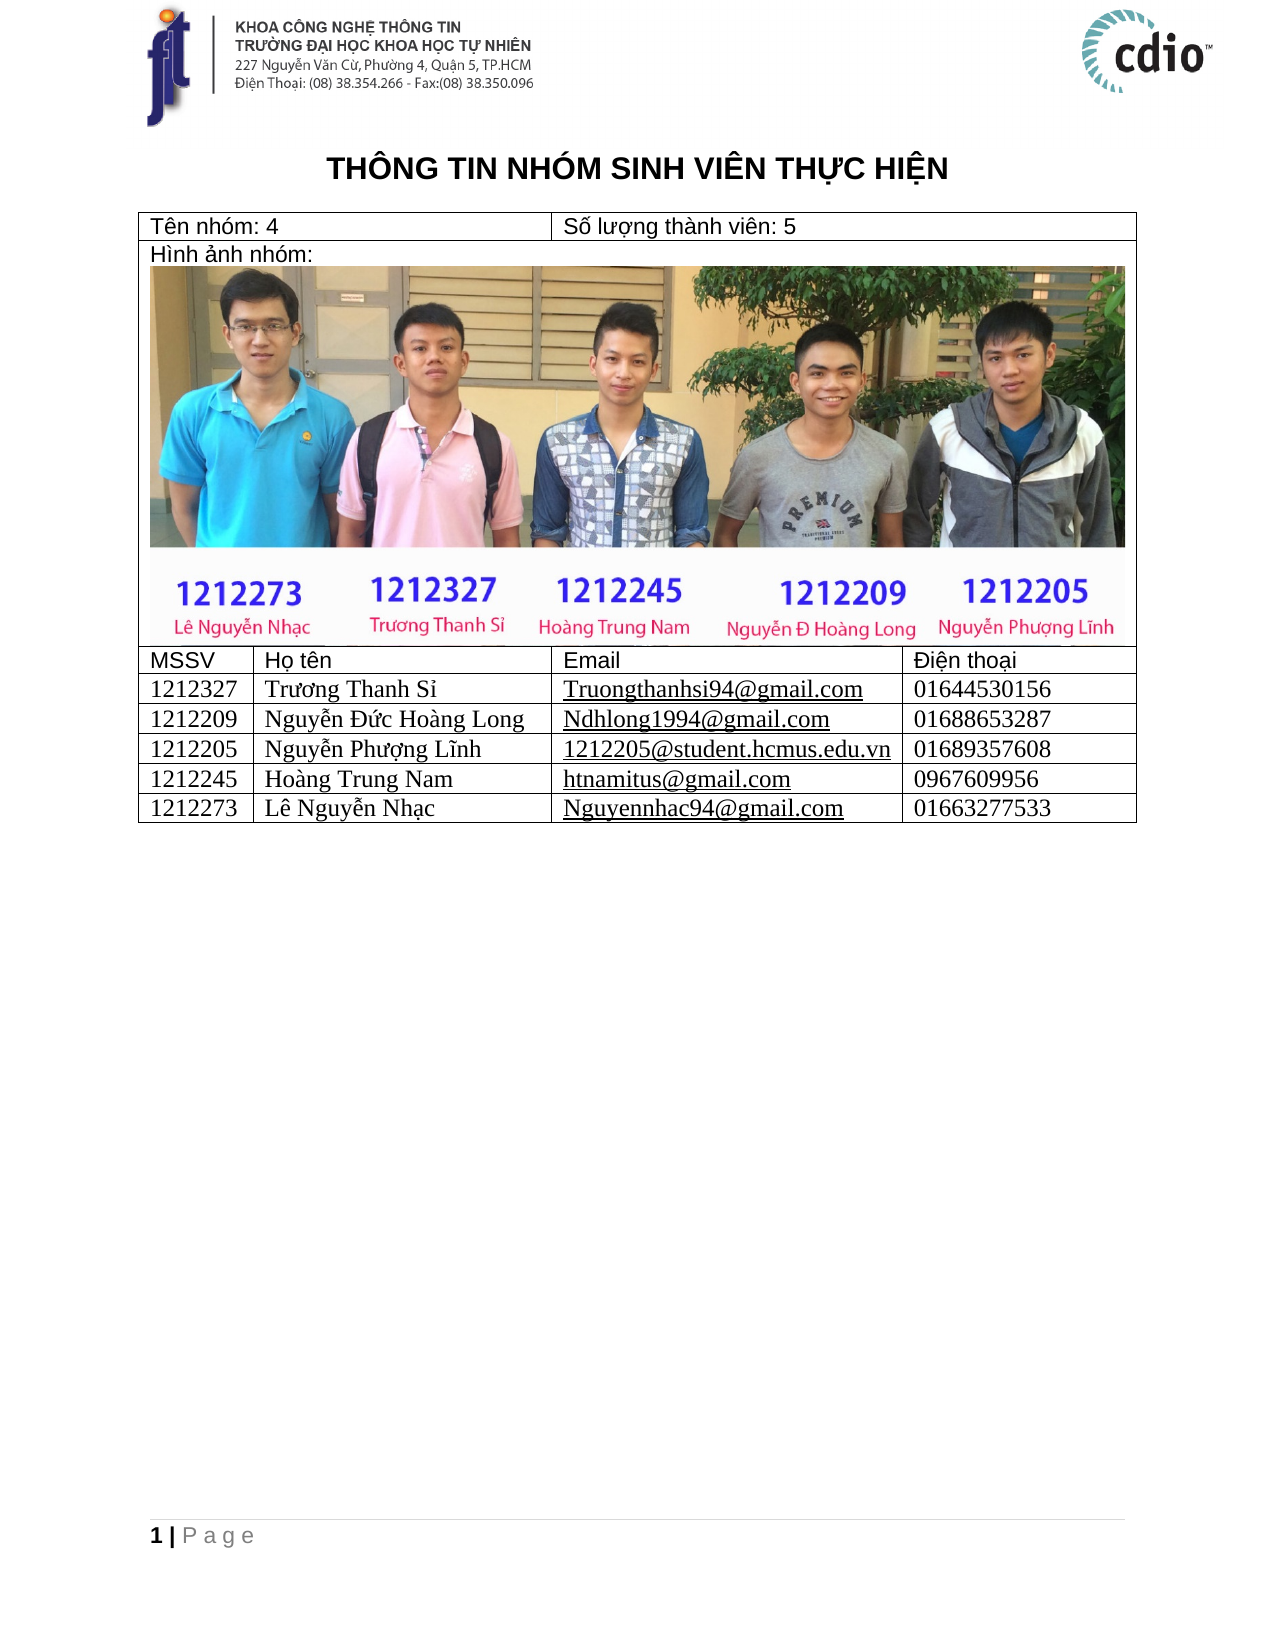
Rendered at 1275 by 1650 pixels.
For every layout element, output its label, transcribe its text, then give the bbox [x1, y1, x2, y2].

table_cell Điện thoại [903, 647, 1136, 673]
table_cell 1212245 [139, 764, 253, 792]
table_cell htnamitus@gmail.com [552, 764, 902, 792]
picture [125, 0, 1224, 149]
table_cell Trương Thanh Sỉ [254, 674, 551, 703]
table_header Tên nhóm: 4 [139, 213, 551, 239]
table_cell Lê Nguyễn Nhạc [254, 794, 551, 822]
table_cell Ndhlong1994@gmail.com [552, 704, 902, 733]
table_cell 1212205@student.hcmus.edu.vn [552, 734, 902, 763]
table_cell 1212273 [139, 794, 253, 822]
table_cell Email [552, 647, 902, 673]
table_cell 01663277533 [903, 794, 1136, 822]
table_cell Nguyễn Đức Hoàng Long [254, 704, 551, 733]
table_cell MSSV [139, 647, 253, 673]
table_cell 01644530156 [903, 674, 1136, 703]
table_cell Nguyennhac94@gmail.com [552, 794, 902, 822]
table_cell Hoàng Trung Nam [254, 764, 551, 792]
text THÔNG TIN NHÓM SINH VIÊN THỰC HIỆN [150, 150, 1125, 186]
table_cell 1212209 [139, 704, 253, 733]
table_cell Hình ảnh nhóm: [139, 241, 1136, 646]
table_cell Họ tên [254, 647, 551, 673]
table_cell 01689357608 [903, 734, 1136, 763]
table_header Số lượng thành viên: 5 [552, 213, 1136, 239]
table_cell 1212327 [139, 674, 253, 703]
picture [150, 266, 1125, 646]
table_cell Truongthanhsi94@gmail.com [552, 674, 902, 703]
table_cell Nguyễn Phượng Lĩnh [254, 734, 551, 763]
table_cell 0967609956 [903, 764, 1136, 792]
table_cell 01688653287 [903, 704, 1136, 733]
table_cell 1212205 [139, 734, 253, 763]
